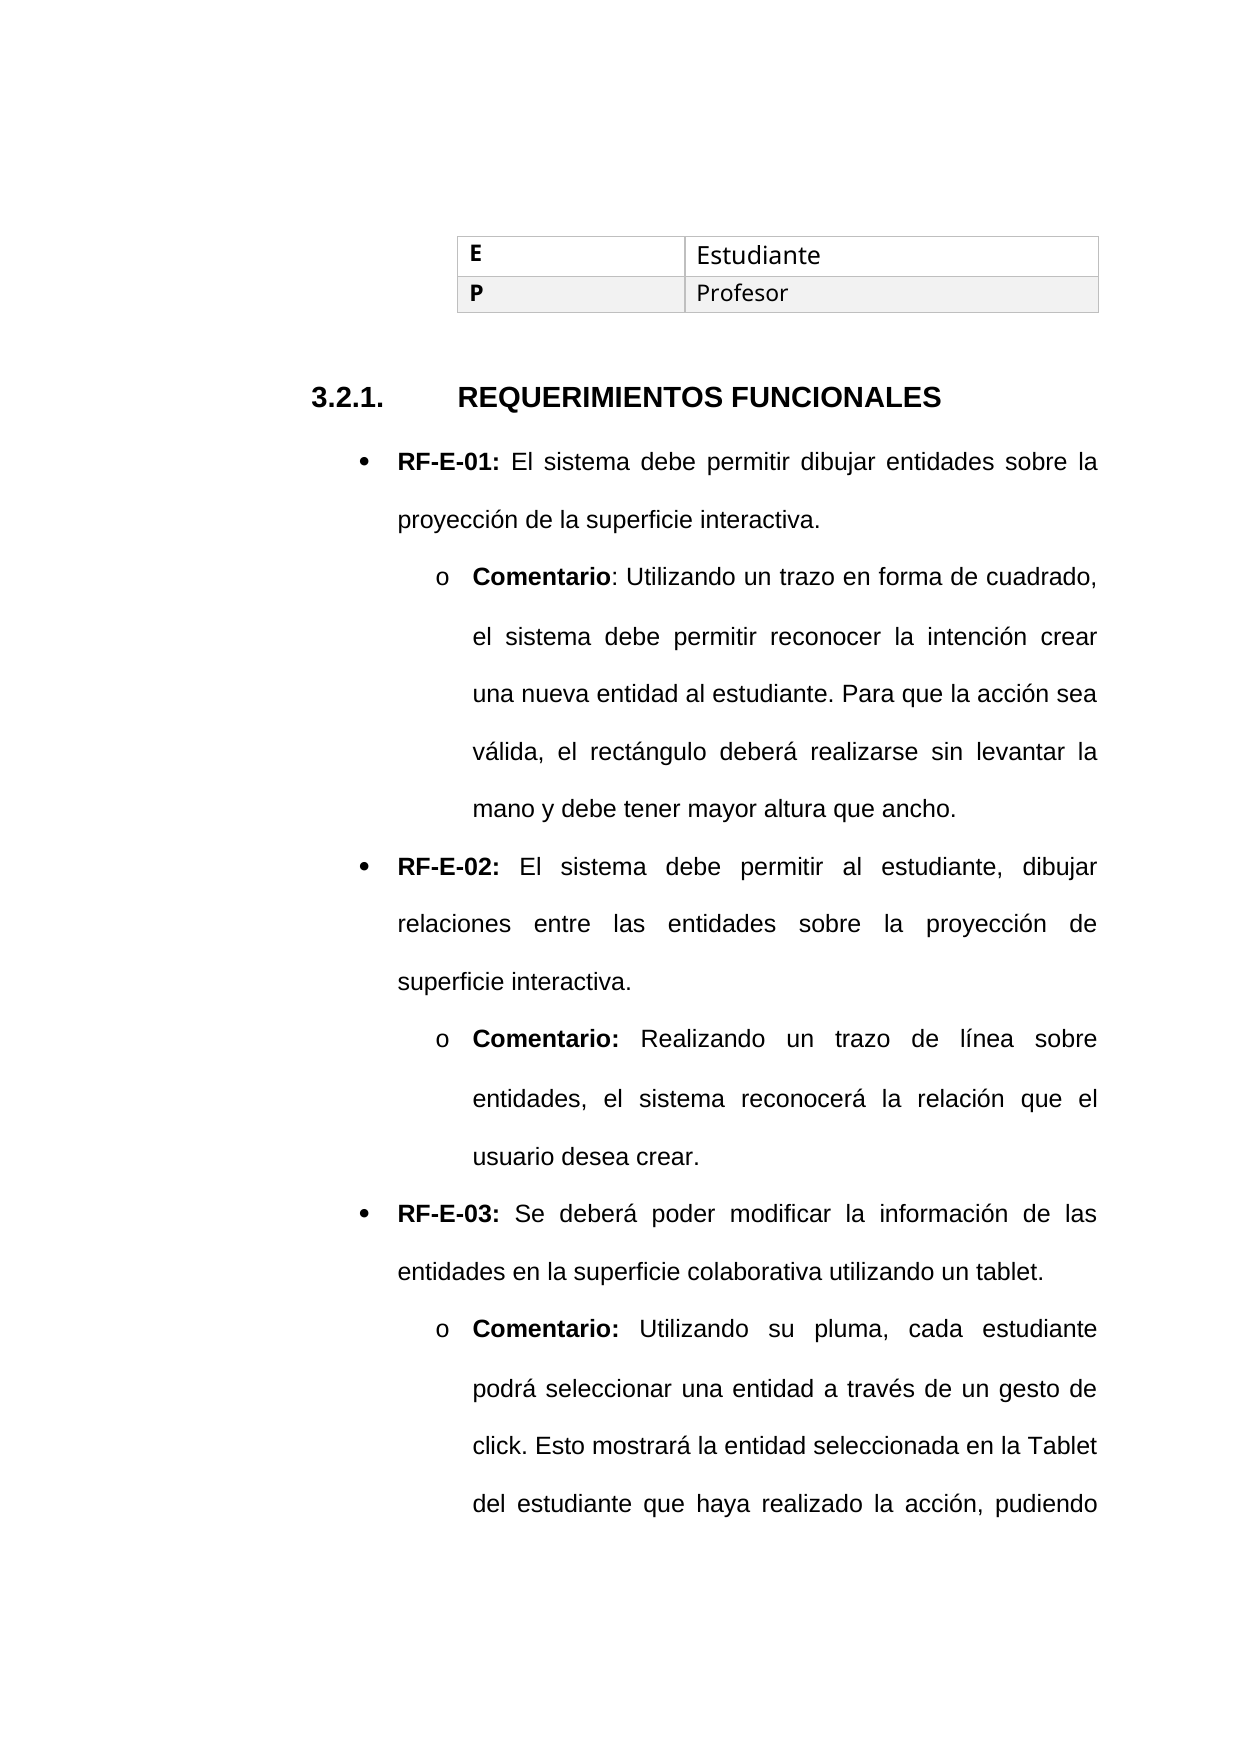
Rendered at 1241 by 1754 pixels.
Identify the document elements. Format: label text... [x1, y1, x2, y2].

list RF-E-03: Se deberá poder modificar la información de las entidades en la superficie colaborativa utilizando un tablet. [360, 1199, 1098, 1285]
table_cell Profesor [686, 277, 1098, 312]
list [435, 1314, 1098, 1518]
table_cell E [458, 237, 684, 276]
list RF-E-01: El sistema debe permitir dibujar entidades sobre la proyección de la superficie interactiva. [360, 447, 1098, 533]
list Comentario: Realizando un trazo de línea sobre entidades, el sistema reconocerá la relación que el usuario desea crear. [435, 1024, 1098, 1170]
table_cell Estudiante [686, 237, 1098, 276]
table_cell P [458, 277, 684, 312]
list REQUERIMIENTOS FUNCIONALES [311, 380, 1098, 413]
list RF-E-02: El sistema debe permitir al estudiante, dibujar relaciones entre las entidades sobre la proyección de superficie interactiva. [360, 852, 1098, 996]
list Comentario: Utilizando un trazo en forma de cuadrado, el sistema debe permitir reconocer la intención crear una nueva entidad al estudiante. Para que la acción sea válida, el rectángulo deberá realizarse sin levantar la mano y debe tener mayor altura que ancho. [435, 562, 1098, 823]
